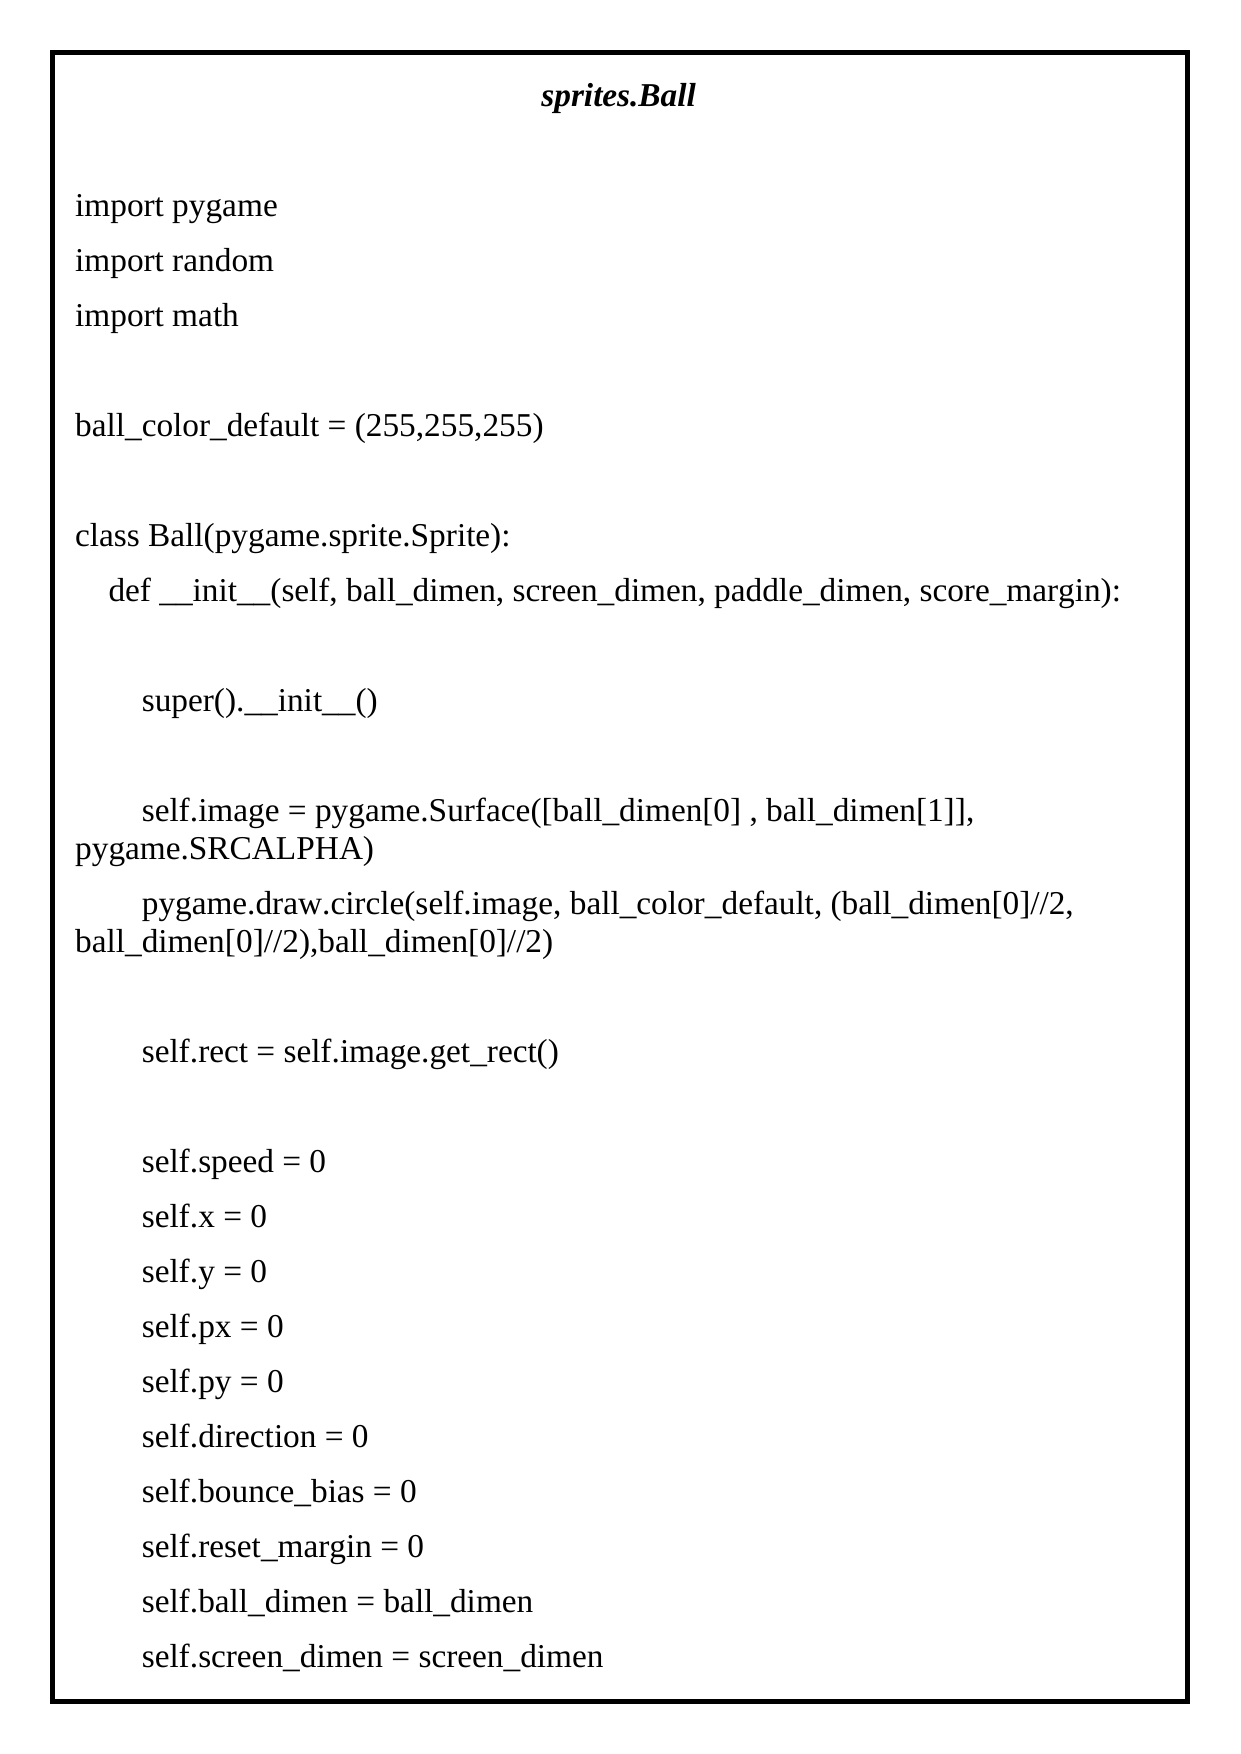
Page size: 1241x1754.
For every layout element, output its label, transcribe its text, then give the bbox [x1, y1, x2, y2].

text self.direction = 0 [75, 1417, 1165, 1455]
text ball_color_default = (255,255,255) [75, 405, 1165, 443]
text self.ball_dimen = ball_dimen [75, 1582, 1165, 1620]
text pygame.draw.circle(self.image, ball_color_default, (ball_dimen[0]//2, ball_dimen[0]//2),ball_dimen[0]//2) [75, 883, 1165, 960]
text self.image = pygame.Surface([ball_dimen[0] , ball_dimen[1]], pygame.SRCALPHA) [75, 790, 1165, 867]
text def __init__(self, ball_dimen, screen_dimen, paddle_dimen, score_margin): [75, 570, 1165, 608]
text sprites.Ball [75, 75, 1165, 113]
text self.x = 0 [75, 1197, 1165, 1235]
text self.bounce_bias = 0 [75, 1472, 1165, 1510]
text class Ball(pygame.sprite.Sprite): [75, 515, 1165, 553]
text import pygame [75, 185, 1165, 223]
text self.px = 0 [75, 1307, 1165, 1345]
text self.y = 0 [75, 1252, 1165, 1290]
text self.py = 0 [75, 1362, 1165, 1400]
text self.reset_margin = 0 [75, 1527, 1165, 1565]
text import math [75, 295, 1165, 333]
text import random [75, 240, 1165, 278]
text self.rect = self.image.get_rect() [75, 1032, 1165, 1070]
text self.speed = 0 [75, 1142, 1165, 1180]
text super().__init__() [75, 680, 1165, 718]
text self.screen_dimen = screen_dimen [75, 1637, 1165, 1675]
